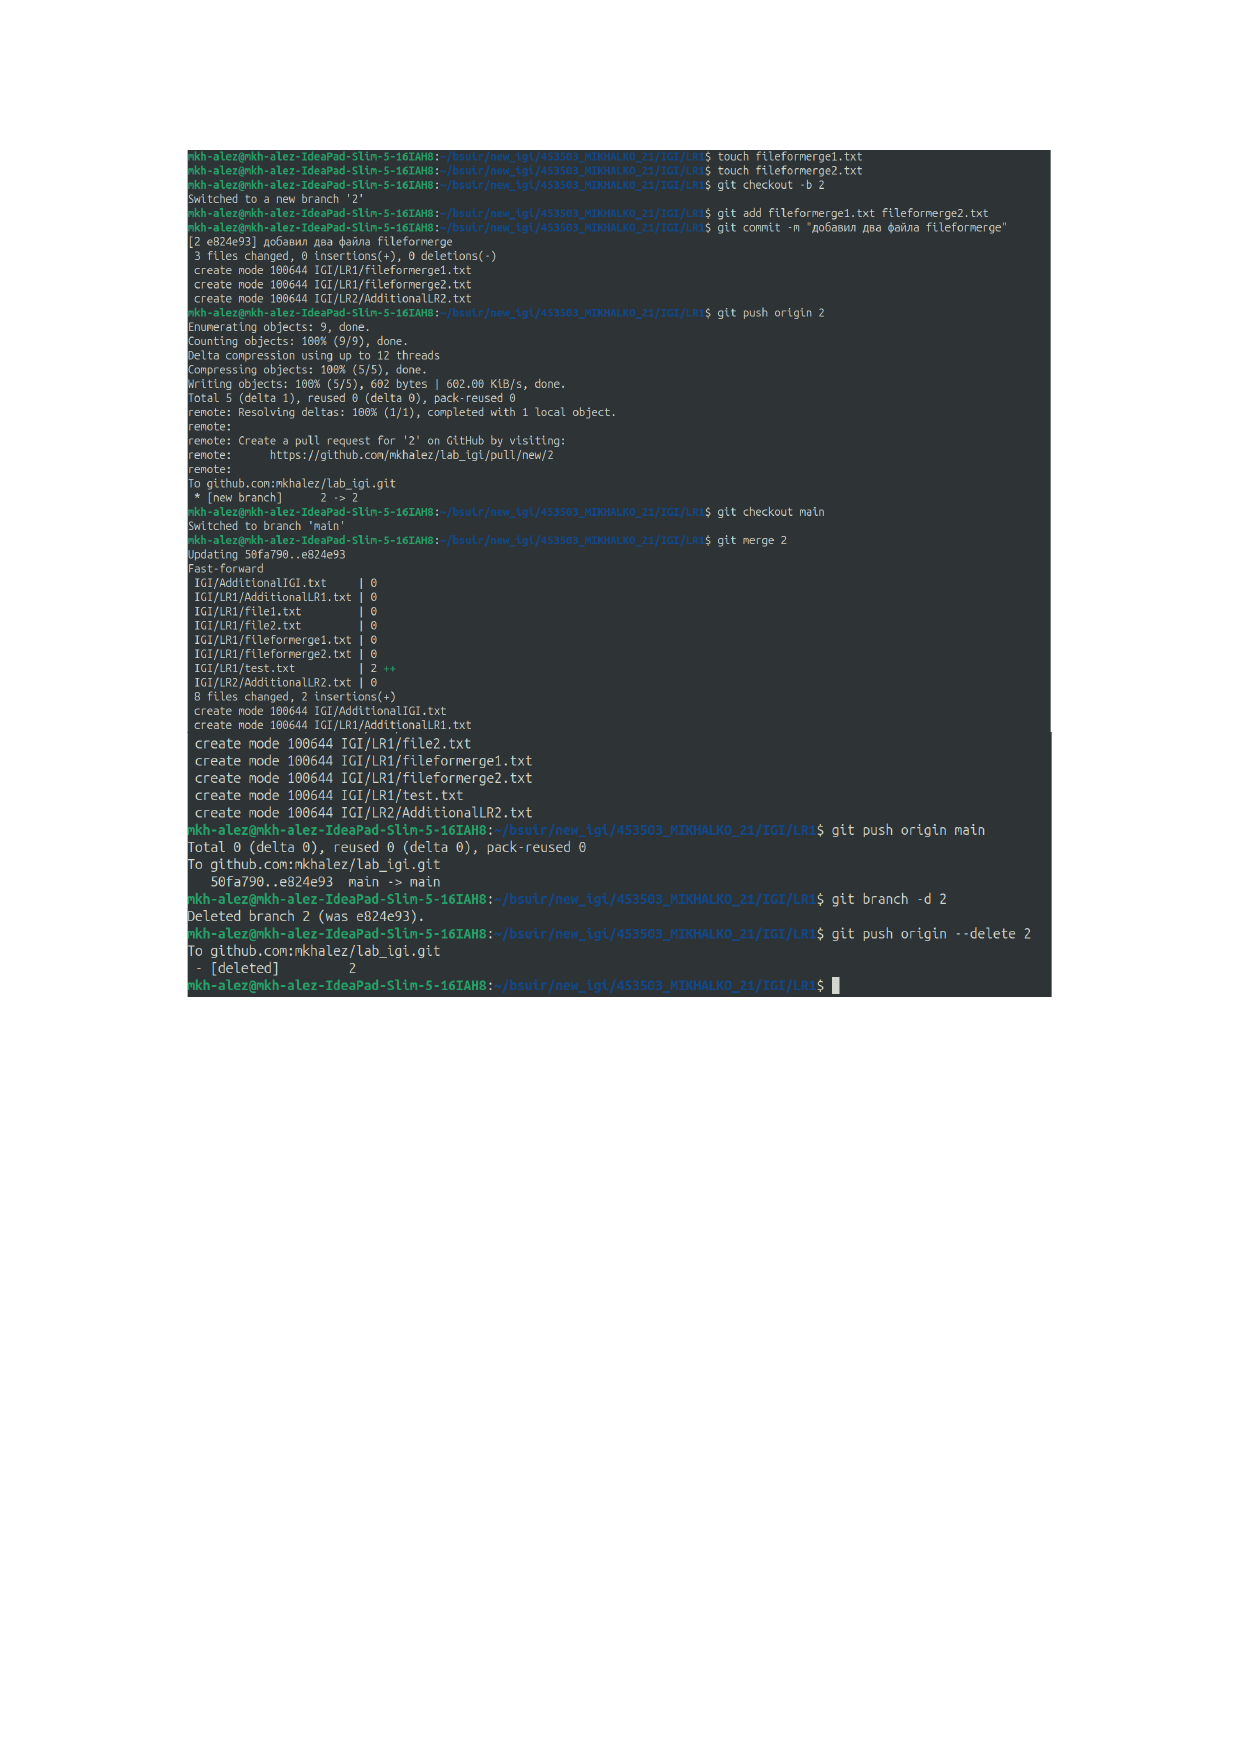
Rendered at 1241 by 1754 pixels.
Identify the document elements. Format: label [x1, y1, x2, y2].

picture [187, 150, 1052, 997]
